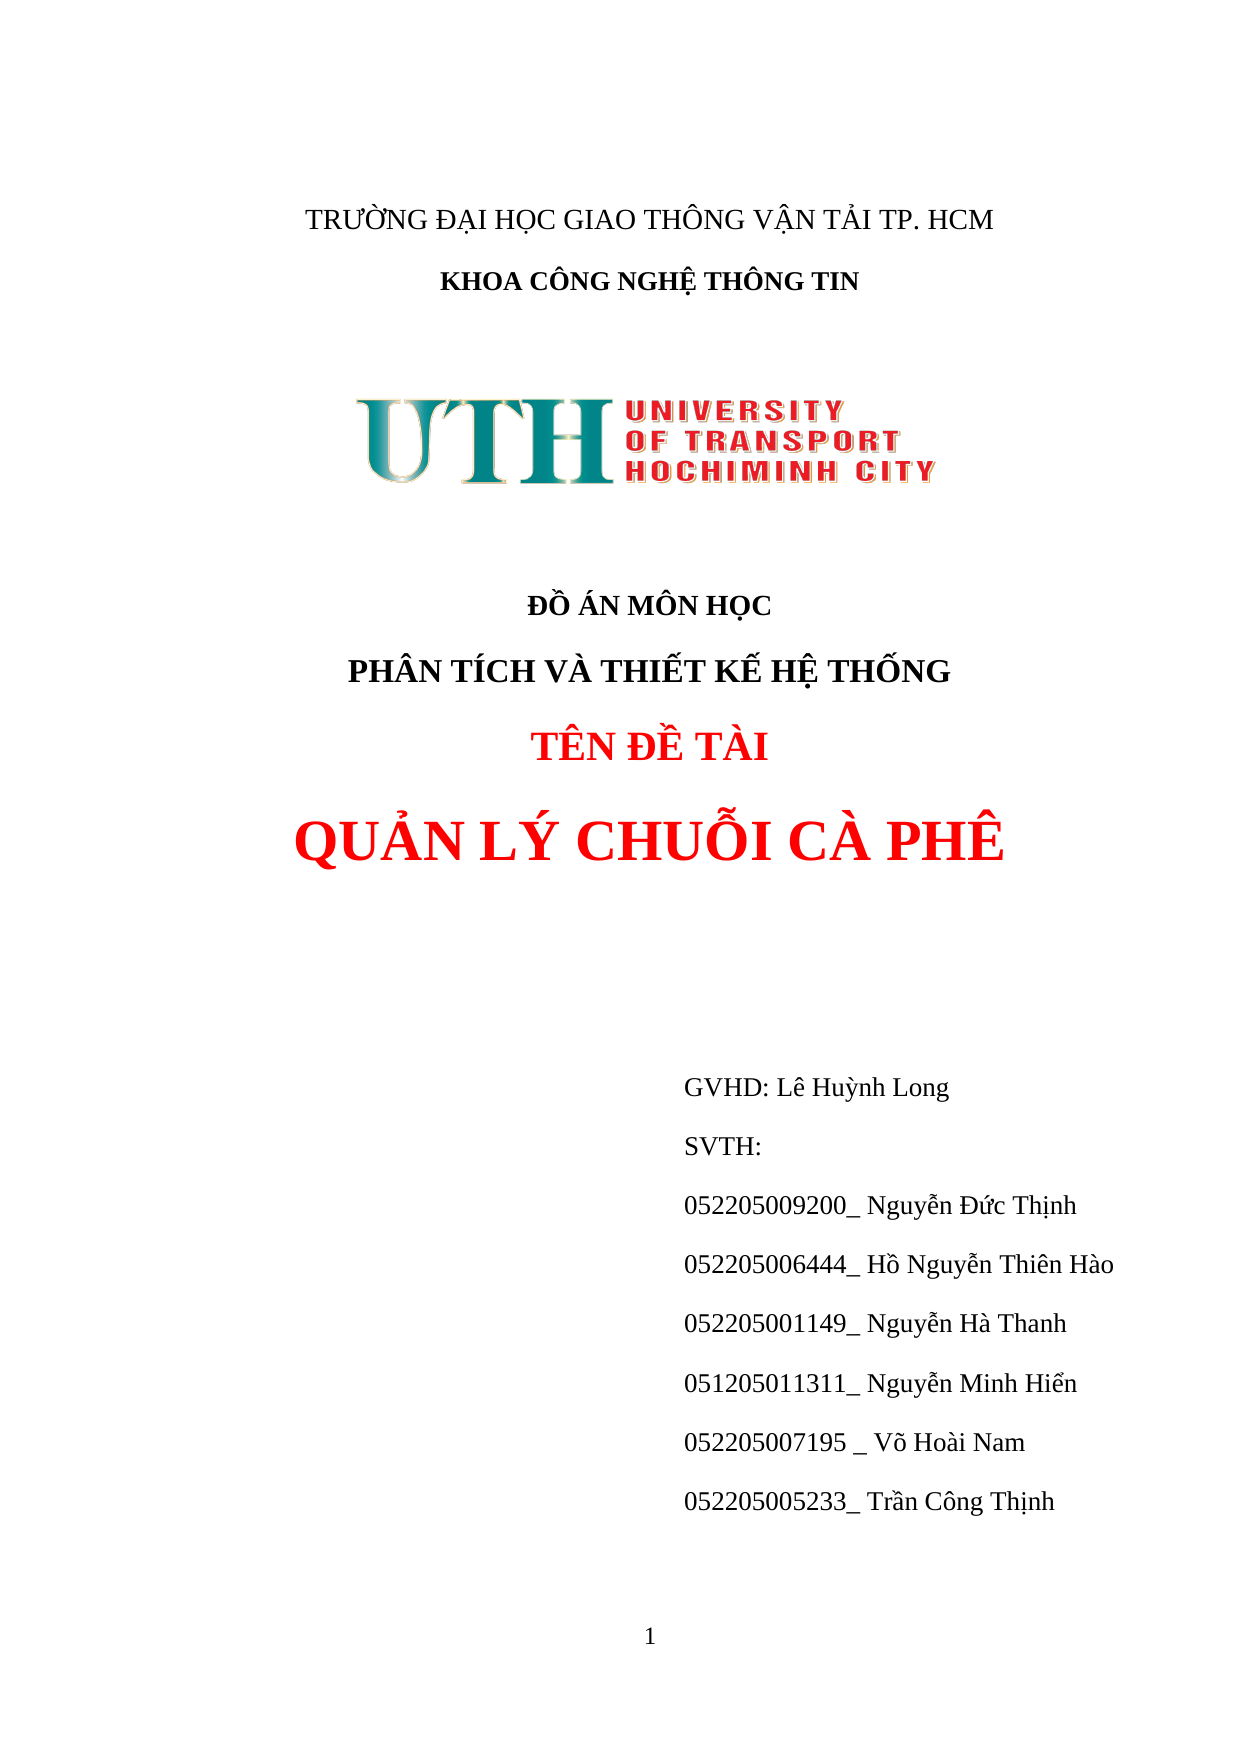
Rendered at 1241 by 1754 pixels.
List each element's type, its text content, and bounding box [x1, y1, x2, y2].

text TÊN ĐỀ TÀI [177, 721, 1122, 769]
text TRƯỜNG ĐẠI HỌC GIAO THÔNG VẬN TẢI TP. HCM [177, 202, 1122, 236]
picture [338, 383, 962, 503]
text KHOA CÔNG NGHỆ THÔNG TIN [177, 265, 1122, 296]
text ĐỒ ÁN MÔN HỌC [177, 588, 1122, 622]
text QUẢN LÝ CHUỖI CÀ PHÊ [177, 805, 1122, 872]
text PHÂN TÍCH VÀ THIẾT KẾ HỆ THỐNG [177, 651, 1122, 689]
